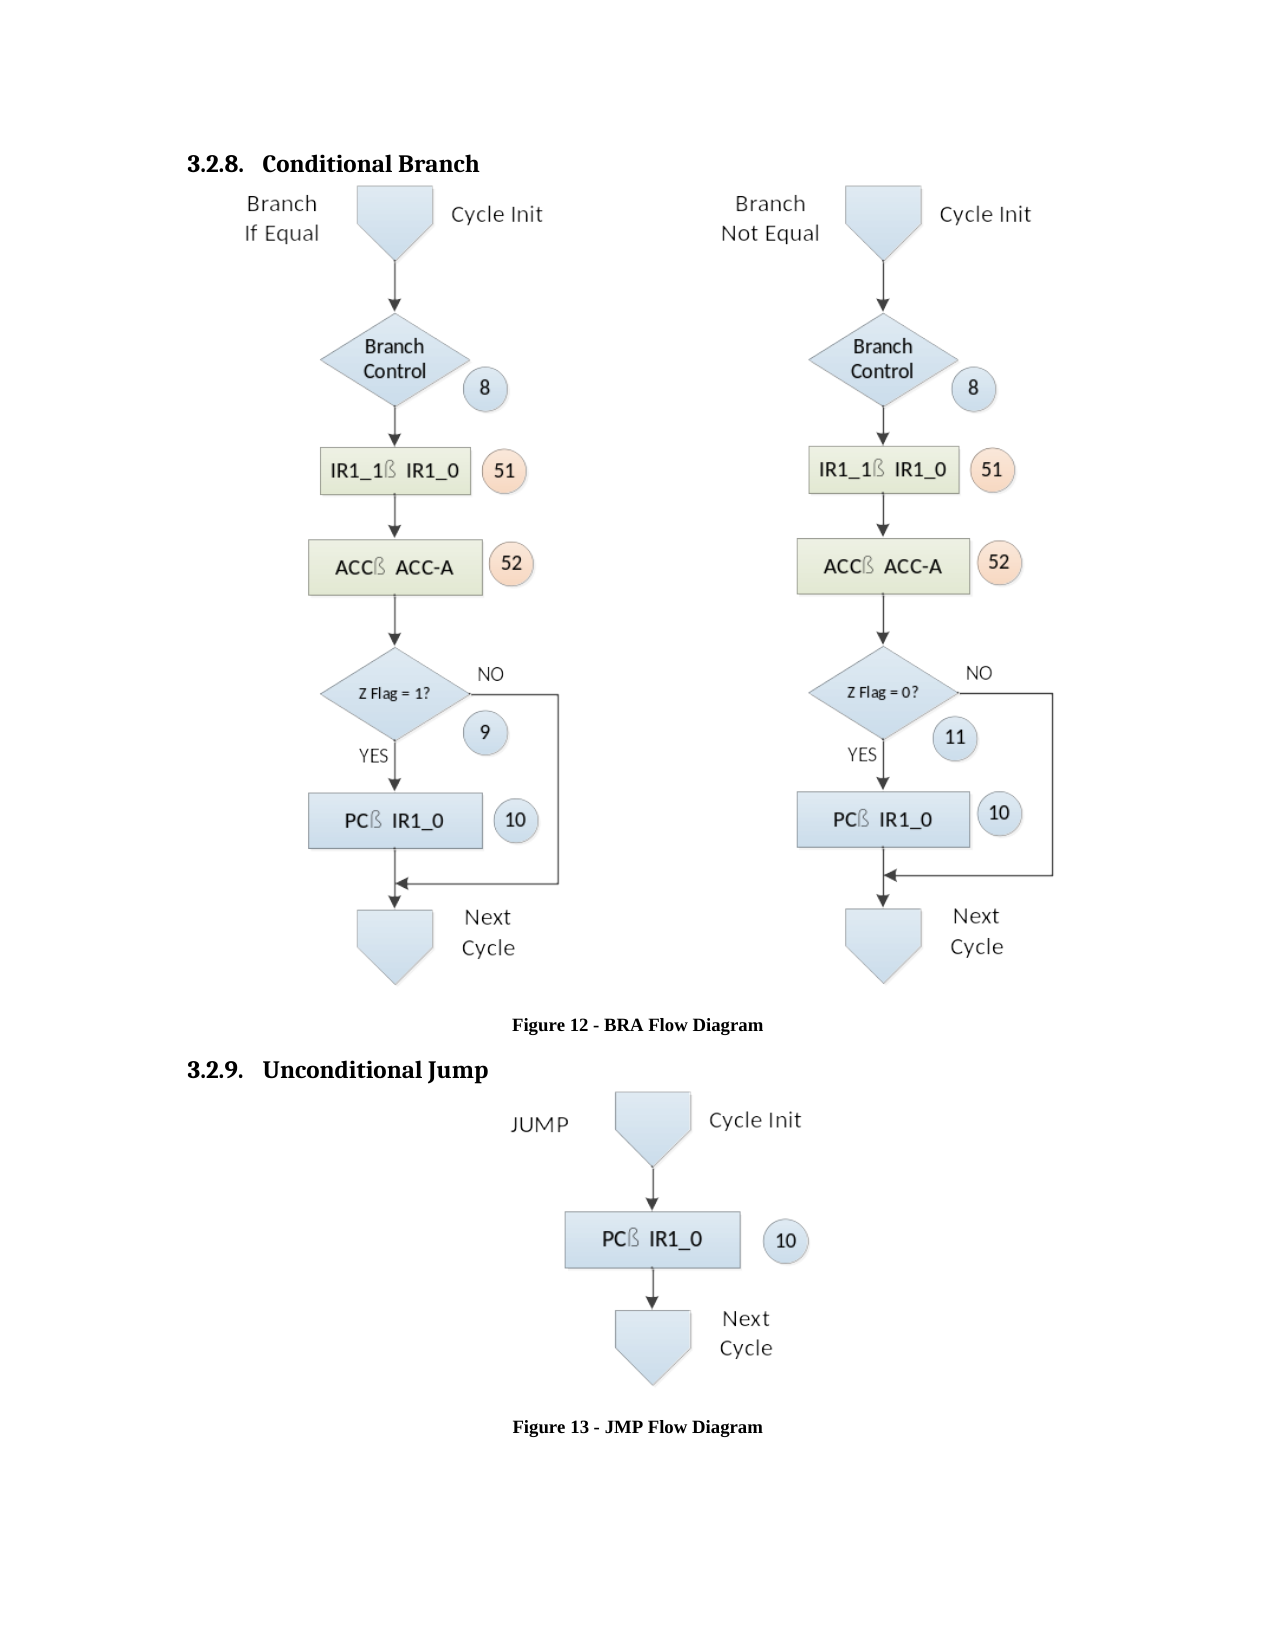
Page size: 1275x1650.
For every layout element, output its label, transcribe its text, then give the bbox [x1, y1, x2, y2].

text Figure - BRA Flow Diagram [150, 1014, 1125, 1036]
subtitle Unconditional Jump [187, 1056, 1125, 1085]
text Figure - JMP Flow Diagram [150, 1416, 1125, 1437]
subtitle Conditional Branch [187, 150, 1125, 179]
